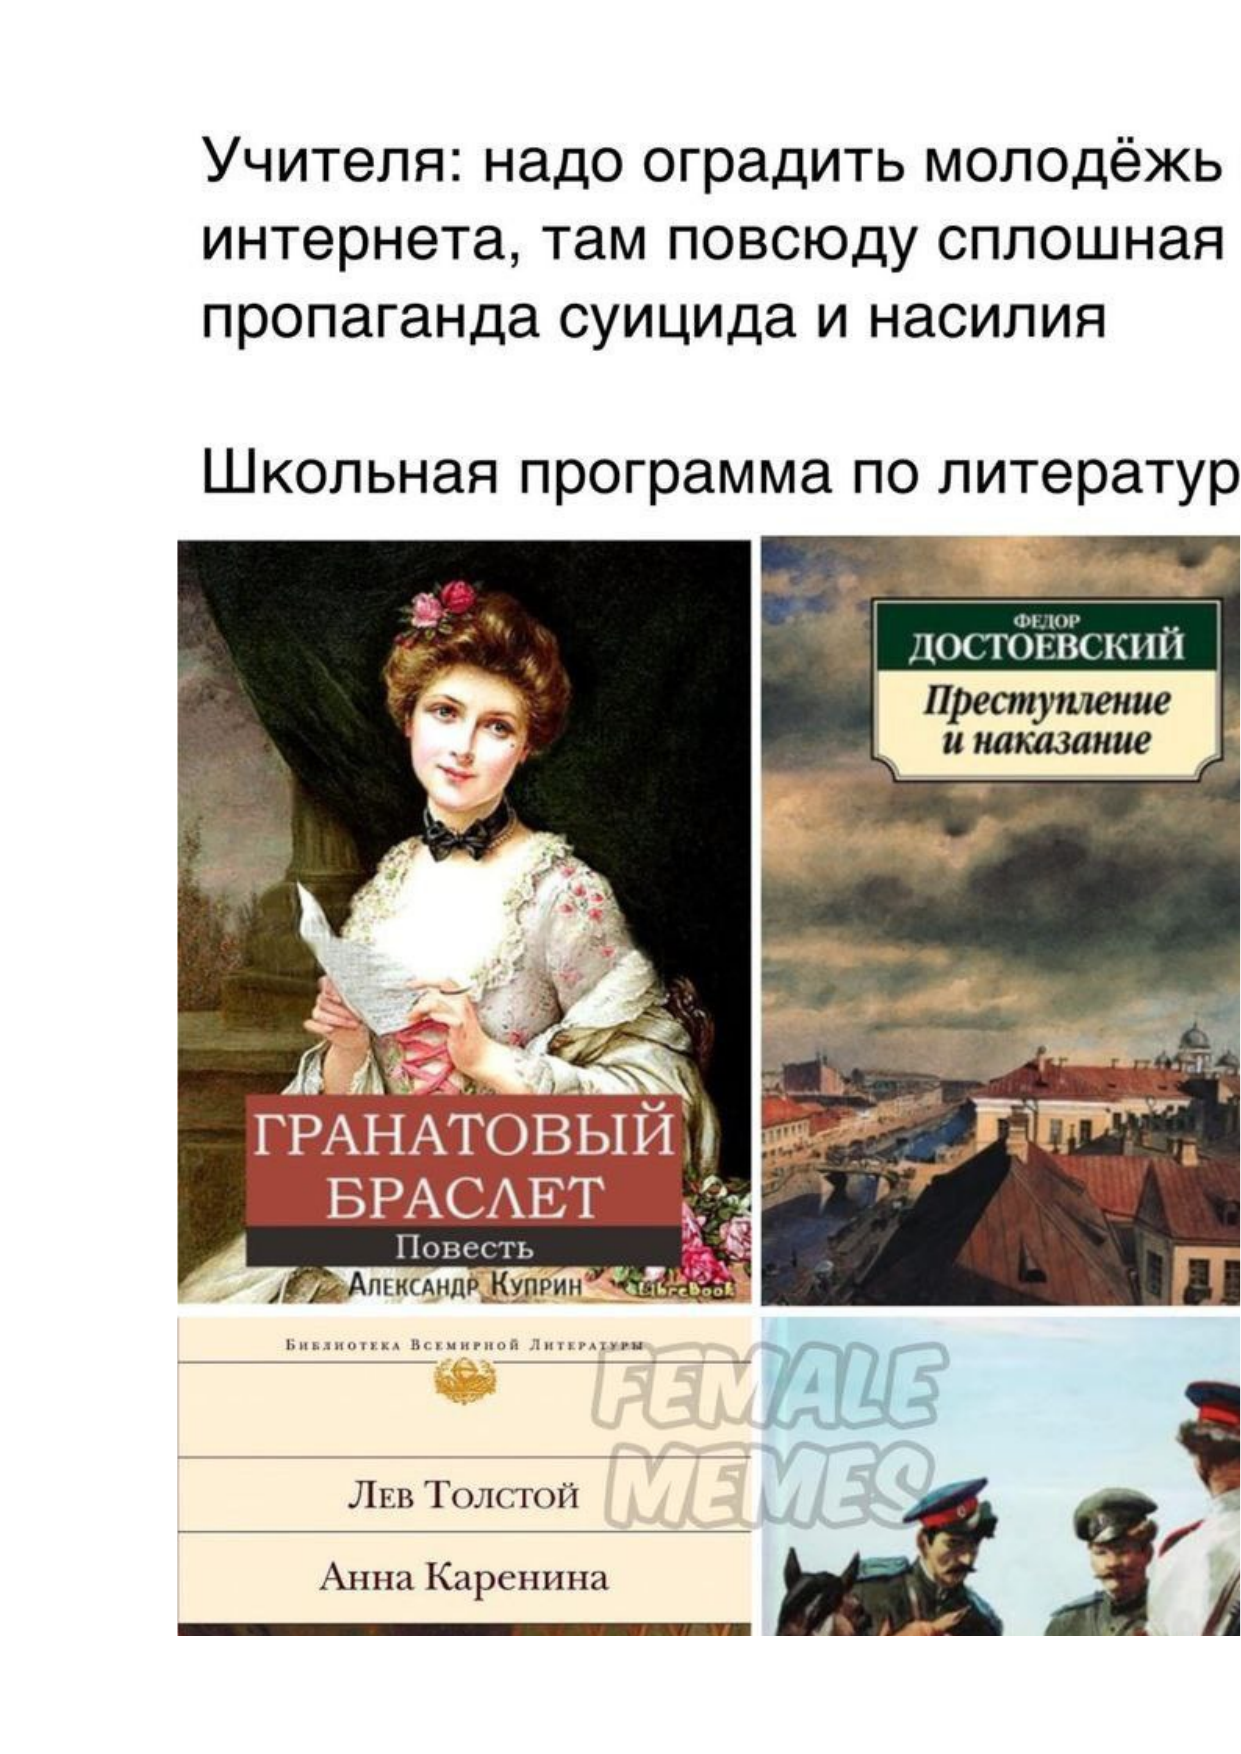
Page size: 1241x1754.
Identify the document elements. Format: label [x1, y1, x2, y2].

picture [177, 118, 1241, 1636]
